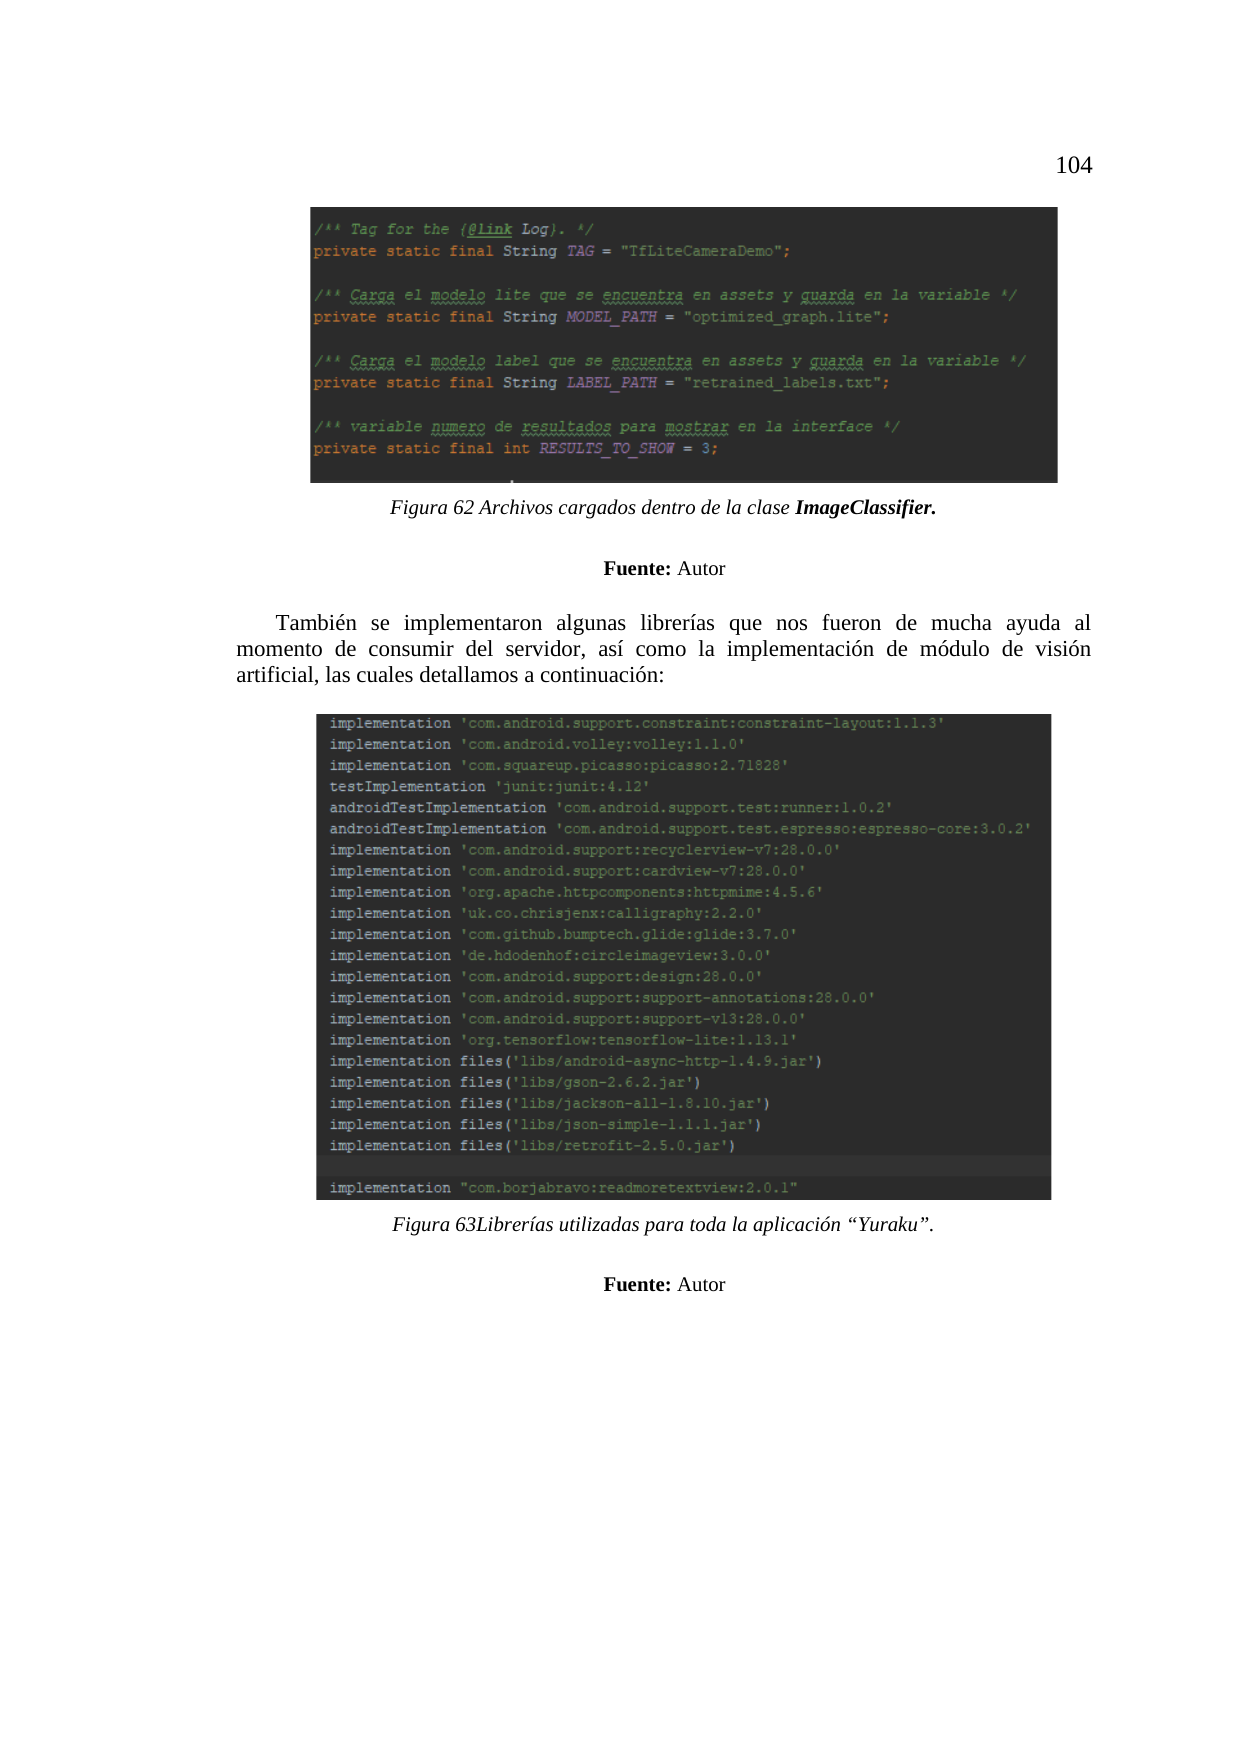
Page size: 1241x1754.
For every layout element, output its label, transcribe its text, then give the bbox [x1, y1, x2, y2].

text También se implementaron algunas librerías que nos fueron de mucha ayuda al momento de consumir del servidor, así como la implementación de módulo de visión artificial, las cuales detallamos a continuación: [236, 609, 1092, 688]
picture [316, 714, 1052, 1200]
picture [310, 207, 1058, 483]
text Fuente: Autor [236, 1272, 1092, 1296]
text Figura 62 Archivos cargados dentro de la clase ImageClassifier. [236, 495, 1092, 519]
text Fuente: Autor [236, 556, 1092, 580]
text Figura 63Librerías utilizadas para toda la aplicación “Yuraku”. [236, 1212, 1092, 1236]
